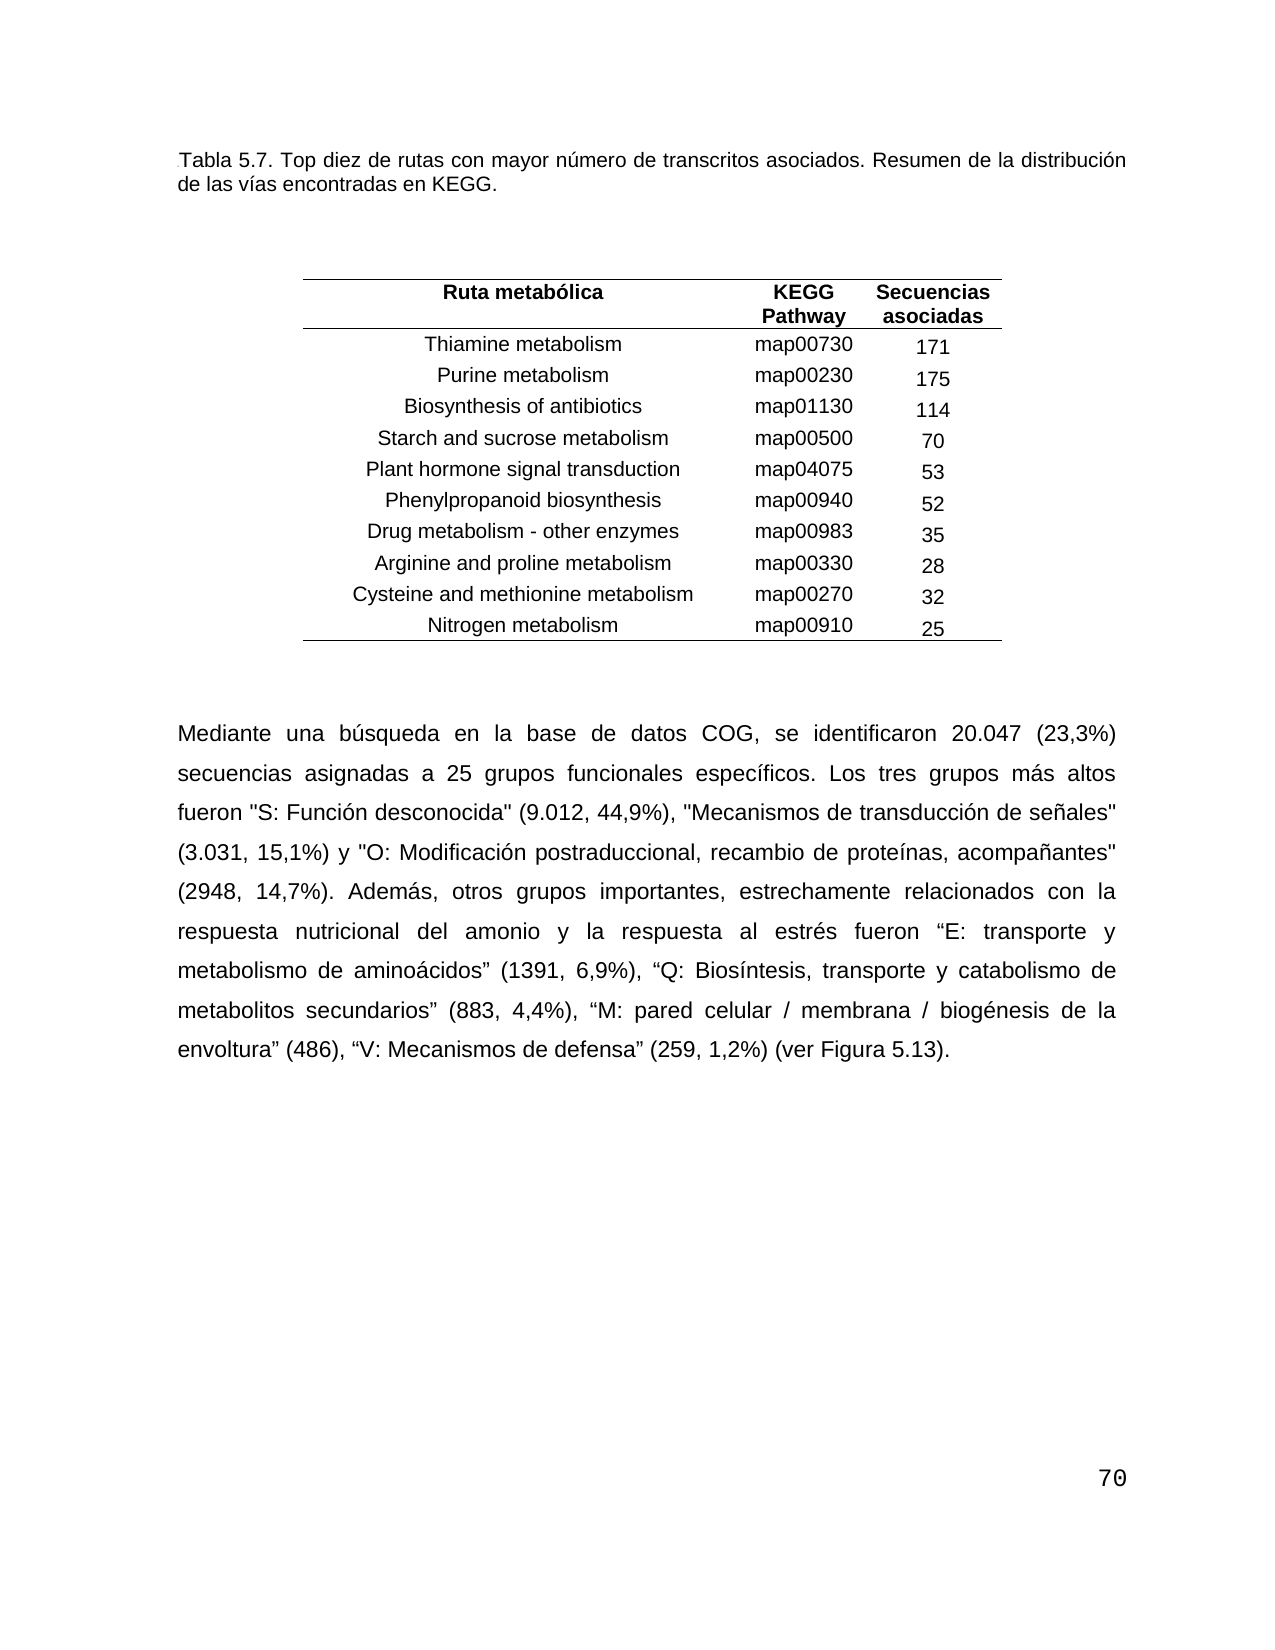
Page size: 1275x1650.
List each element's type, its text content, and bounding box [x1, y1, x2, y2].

table_cell Starch and sucrose metabolism [303, 422, 743, 453]
table_cell 28 [864, 547, 1002, 578]
table_cell 52 [864, 484, 1002, 515]
table_cell map00330 [743, 547, 864, 578]
table_cell map00730 [743, 329, 864, 359]
table_cell Plant hormone signal transduction [303, 453, 743, 484]
table_cell 53 [864, 453, 1002, 484]
table_cell 35 [864, 515, 1002, 547]
table_cell 32 [864, 578, 1002, 609]
table_cell map00500 [743, 422, 864, 453]
table_header Ruta metabólica [303, 280, 743, 328]
table_cell 171 [864, 329, 1002, 359]
table_cell 175 [864, 359, 1002, 390]
text Mediante una búsqueda en la base de datos COG, se identificaron 20.047 (23,3%) secuencias asignadas a 25 grupos funcionales específicos. Los tres grupos más altos fueron "S: Función desconocida" (9.012, 44,9%), "Mecanismos de transducción de señales" (3.031, 15,1%) y "O: Modificación postraduccional, recambio de proteínas, acompañantes" (2948, 14,7%). Además, otros grupos importantes, estrechamente relacionados con la respuesta nutricional del amonio y la respuesta al estrés fueron “E: transporte y metabolismo de aminoácidos” (1391, 6,9%), “Q: Biosíntesis, transporte y catabolismo de metabolitos secundarios” (883, 4,4%), “M: pared celular / membrana / biogénesis de la envoltura” (486), “V: Mecanismos de defensa” (259, 1,2%) (ver Figura 5.13). [177, 720, 1117, 1063]
table_cell Cysteine and methionine metabolism [303, 578, 743, 609]
table_cell 70 [864, 422, 1002, 453]
table_cell map00983 [743, 515, 864, 547]
table_cell Nitrogen metabolism [303, 609, 743, 640]
table_cell map00940 [743, 484, 864, 515]
table_cell Purine metabolism [303, 359, 743, 390]
table_header Secuencias asociadas [864, 280, 1002, 328]
table_header KEGG Pathway [743, 280, 864, 328]
table_cell map00230 [743, 359, 864, 390]
table_cell Thiamine metabolism [303, 329, 743, 359]
table_cell Biosynthesis of antibiotics [303, 390, 743, 422]
table_cell map01130 [743, 390, 864, 422]
table_cell Phenylpropanoid biosynthesis [303, 484, 743, 515]
table_cell Arginine and proline metabolism [303, 547, 743, 578]
table_cell 25 [864, 609, 1002, 640]
table_cell map04075 [743, 453, 864, 484]
text 9Tabla 5.7. Top diez de rutas con mayor número de transcritos asociados. Resumen de la distribución de las vías encontradas en KEGG. [177, 148, 1127, 196]
table_cell 114 [864, 390, 1002, 422]
table_cell map00270 [743, 578, 864, 609]
table_cell Drug metabolism - other enzymes [303, 515, 743, 547]
table_cell map00910 [743, 609, 864, 640]
